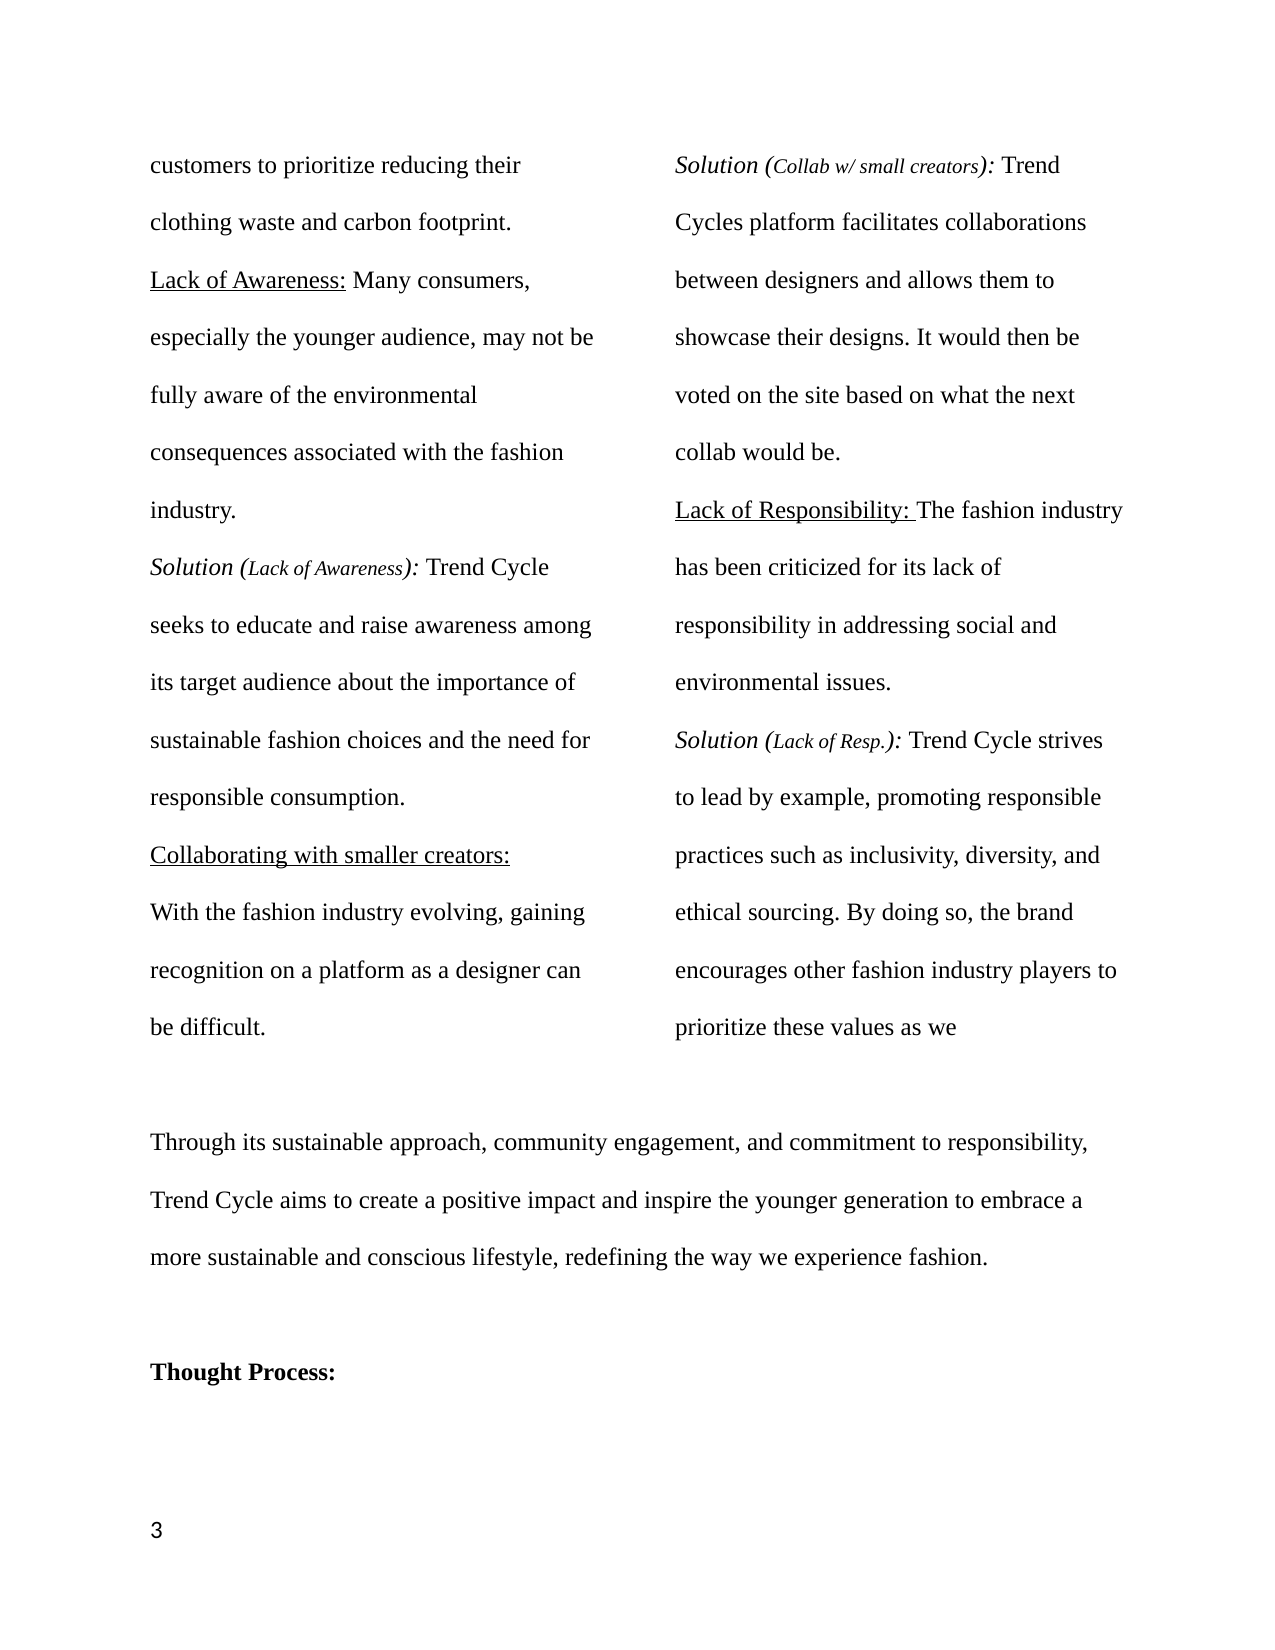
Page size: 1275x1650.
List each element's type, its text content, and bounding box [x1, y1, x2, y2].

text Collaborating with smaller creators: [150, 840, 600, 869]
text Solution (Lack of Resp.): Trend Cycle strives to lead by example, promoting responsible practices such as inclusivity, diversity, and ethical sourcing. By doing so, the brand encourages other fashion industry players to prioritize these values as we [675, 725, 1125, 1041]
text Solution (Collab w/ small creators): Trend Cycles platform facilitates collaborations between designers and allows them to showcase their designs. It would then be voted on the site based on what the next collab would be. [675, 150, 1125, 466]
text Lack of Responsibility: The fashion industry has been criticized for its lack of responsibility in addressing social and environmental issues. [675, 495, 1125, 696]
text Through its sustainable approach, community engagement, and commitment to responsibility, Trend Cycle aims to create a positive impact and inspire the younger generation to embrace a more sustainable and conscious lifestyle, redefining the way we experience fashion. [150, 1127, 1125, 1271]
text With the fashion industry evolving, gaining recognition on a platform as a designer can be difficult. [150, 897, 600, 1041]
text Thought Process: [150, 1357, 1125, 1386]
text Solution (Lack of Awareness): Trend Cycle seeks to educate and raise awareness among its target audience about the importance of sustainable fashion choices and the need for responsible consumption. [150, 552, 600, 811]
text Lack of Awareness: Many consumers, especially the younger audience, may not be fully aware of the environmental consequences associated with the fashion industry. [150, 265, 600, 524]
